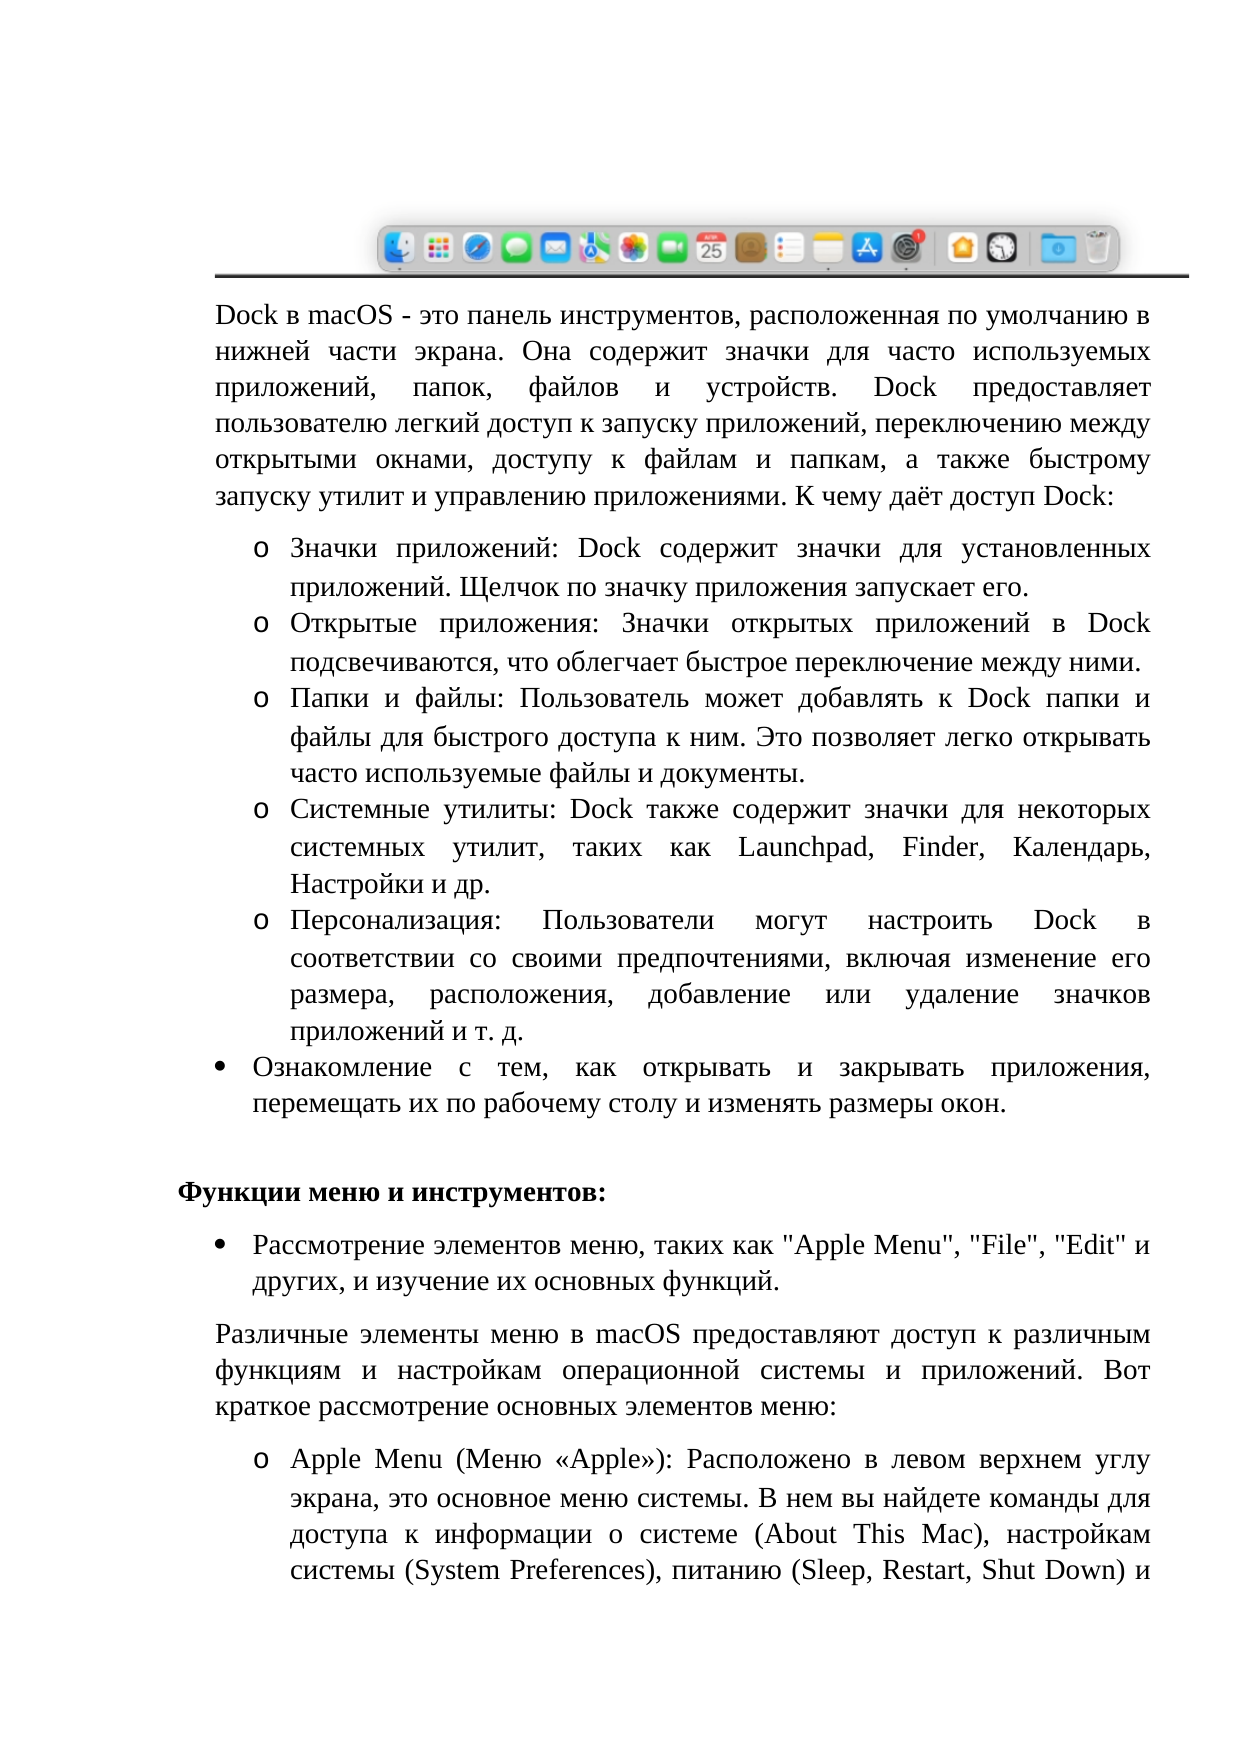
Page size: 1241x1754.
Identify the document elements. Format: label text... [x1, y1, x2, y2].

list Открытые приложения: Значки открытых приложений в Dock подсвечиваются, что облегчает быстрое переключение между ними. [252, 605, 1152, 677]
list Значки приложений: Dock содержит значки для установленных приложений. Щелчок по значку приложения запускает его. [252, 530, 1152, 603]
list Папки и файлы: Пользователь может добавлять к Dock папки и файлы для быстрого доступа к ним. Это позволяет легко открывать часто используемые файлы и документы. [252, 680, 1152, 788]
list Ознакомление с тем, как открывать и закрывать приложения, перемещать их по рабочему столу и изменять размеры окон. [215, 1049, 1152, 1119]
list Персонализация: Пользователи могут настроить Dock в соответствии со своими предпочтениями, включая изменение его размера, расположения, добавление или удаление значков приложений и т. д. [252, 902, 1152, 1046]
list Рассмотрение элементов меню, таких как "Apple Menu", "File", "Edit" и других, и изучение их основных функций. [215, 1227, 1152, 1297]
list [252, 1441, 1152, 1586]
list Системные утилиты: Dock также содержит значки для некоторых системных утилит, таких как Launchpad, Finder, Календарь, Настройки и др. [252, 791, 1152, 899]
picture [214, 118, 1190, 278]
text Функции меню и инструментов: [177, 1174, 1152, 1208]
text Различные элементы меню в macOS предоставляют доступ к различным функциям и настройкам операционной системы и приложений. Вот краткое рассмотрение основных элементов меню: [215, 1316, 1152, 1422]
text Dock в macOS - это панель инструментов, расположенная по умолчанию в нижней части экрана. Она содержит значки для часто используемых приложений, папок, файлов и устройств. Dock предоставляет пользователю легкий доступ к запуску приложений, переключению между открытыми окнами, доступу к файлам и папкам, а также быстрому запуску утилит и управлению приложениями. К чему даёт доступ Dock: [215, 297, 1152, 511]
